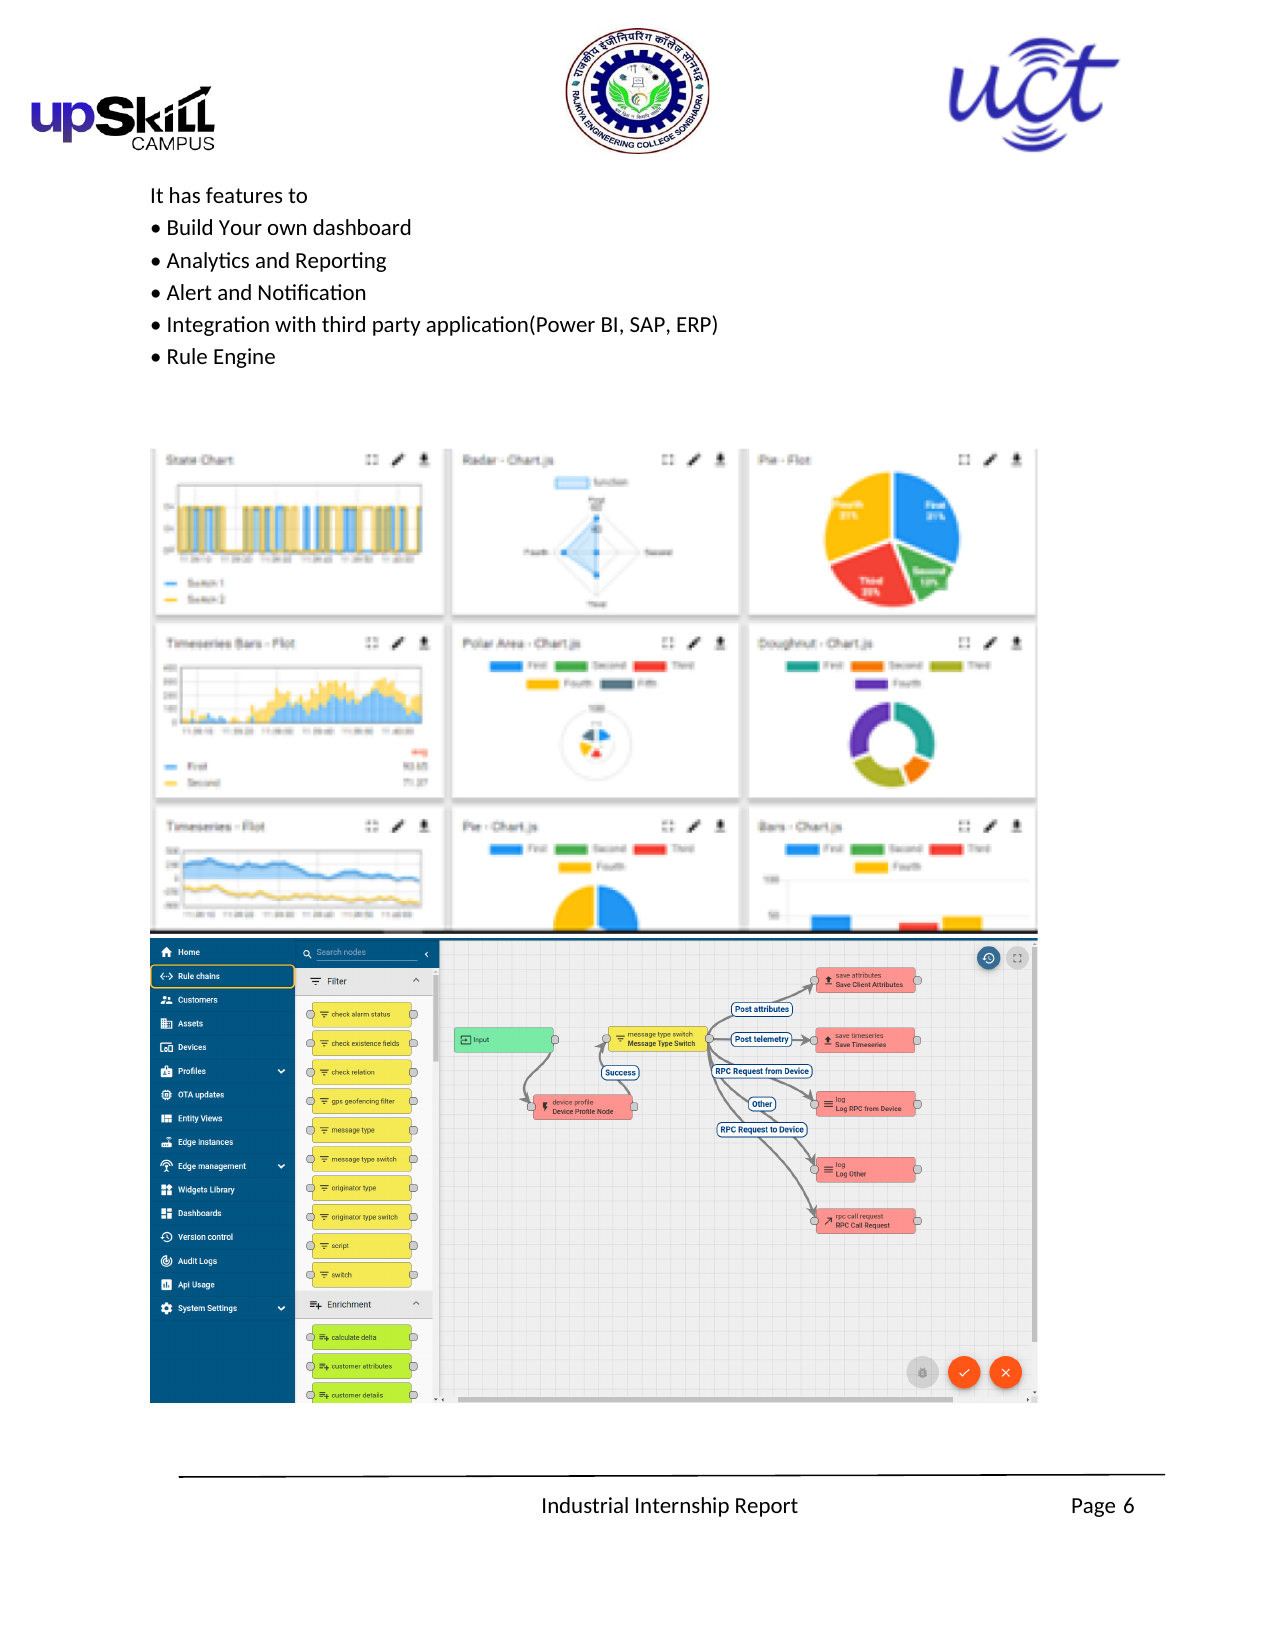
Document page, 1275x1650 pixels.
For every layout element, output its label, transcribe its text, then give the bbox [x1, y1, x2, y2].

picture [150, 448, 1038, 934]
picture [150, 942, 294, 962]
picture [155, 969, 290, 984]
picture [946, 28, 1125, 154]
picture [0, 73, 246, 154]
picture [150, 938, 1038, 1403]
picture [565, 28, 710, 154]
text It has features to • Build Your own dashboard • Analytics and Reporting • Alert and Notification • Integration with third party application(Power BI, SAP, ERP) • Rule Engine [150, 181, 1134, 370]
